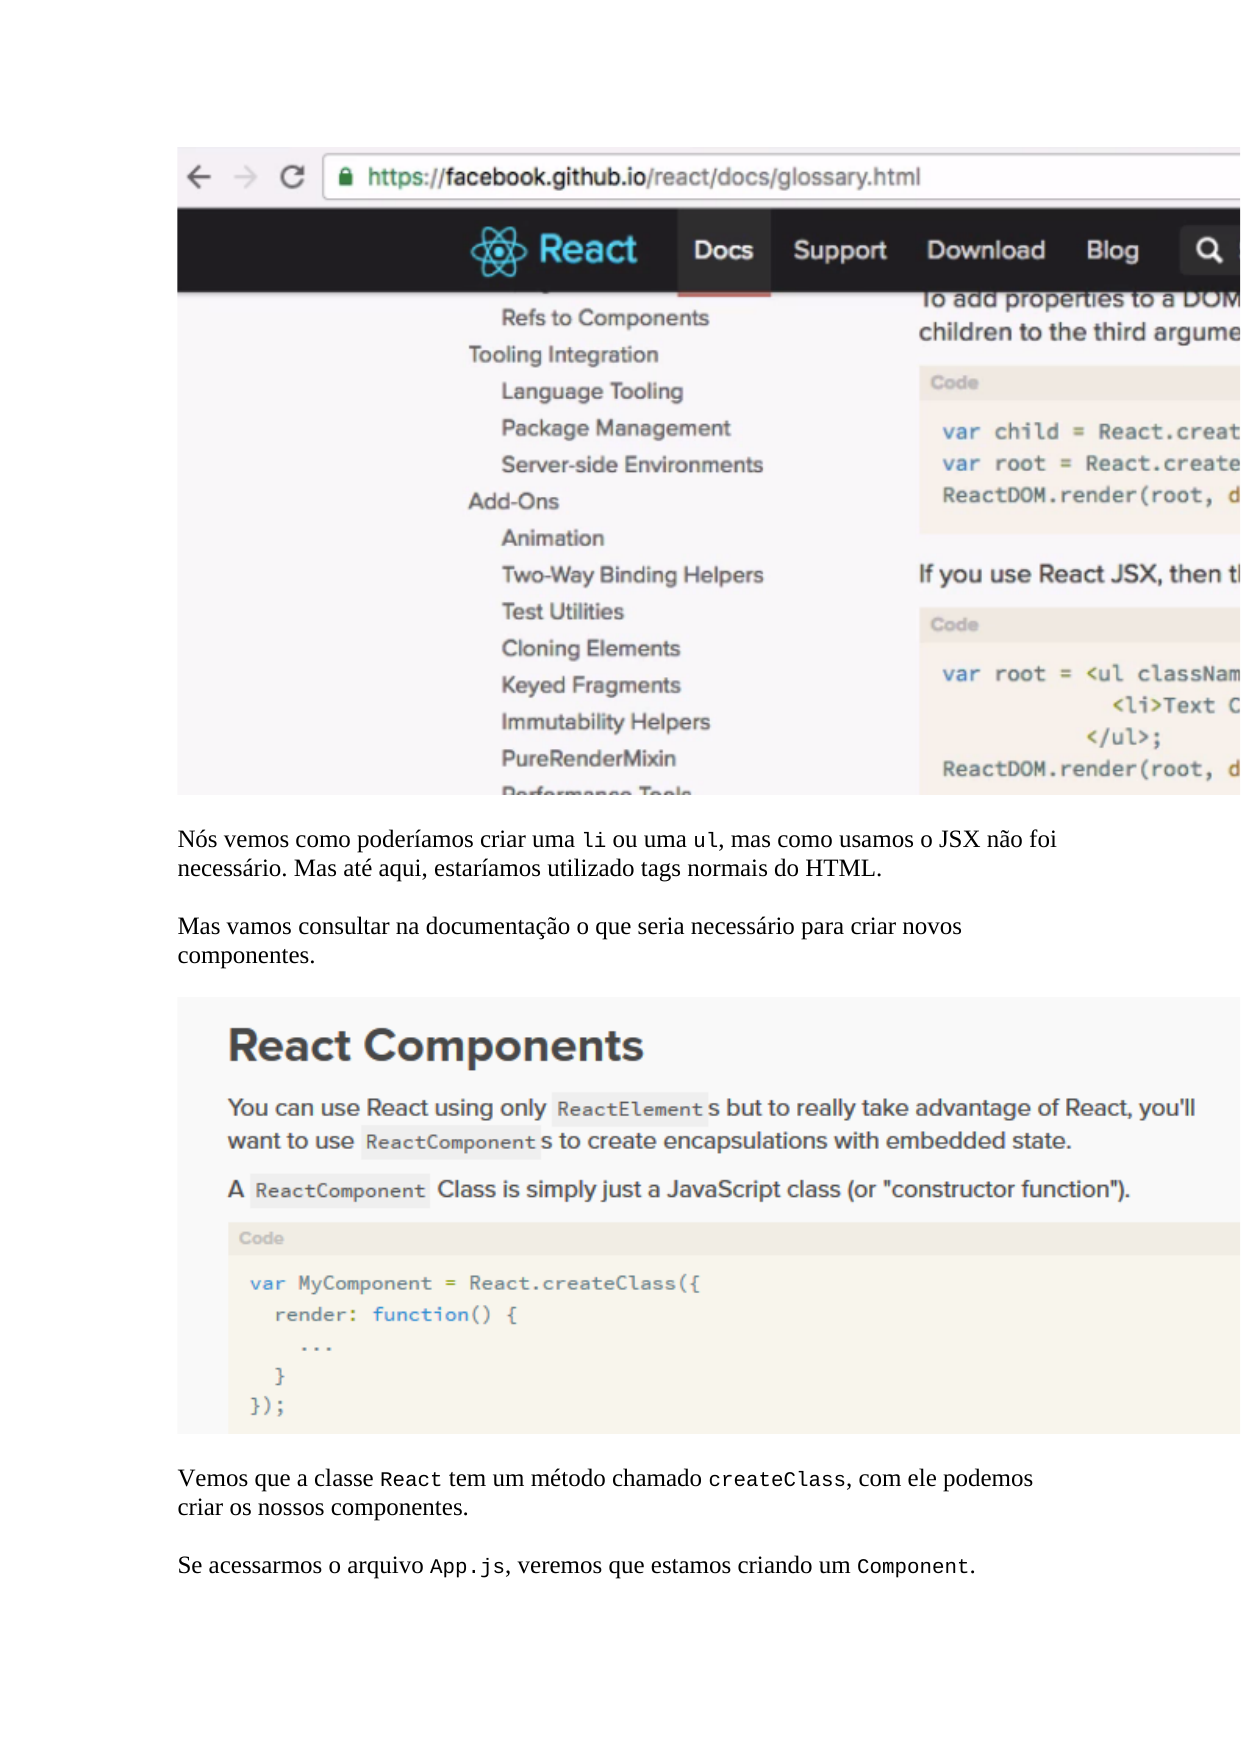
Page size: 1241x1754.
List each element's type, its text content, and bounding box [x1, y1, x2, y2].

text Nós vemos como poderíamos criar uma li ou uma ul, mas como usamos o JSX não foi necessário. Mas até aqui, estaríamos utilizado tags normais do HTML. [177, 824, 1063, 882]
text Vemos que a classe React tem um método chamado createClass, com ele podemos criar os nossos componentes. [177, 1463, 1063, 1521]
picture [177, 147, 1241, 795]
text Se acessarmos o arquivo App.js, veremos que estamos criando um Component. [177, 1550, 1063, 1580]
picture [177, 997, 1241, 1434]
text Mas vamos consultar na documentação o que seria necessário para criar novos componentes. [177, 911, 1063, 969]
